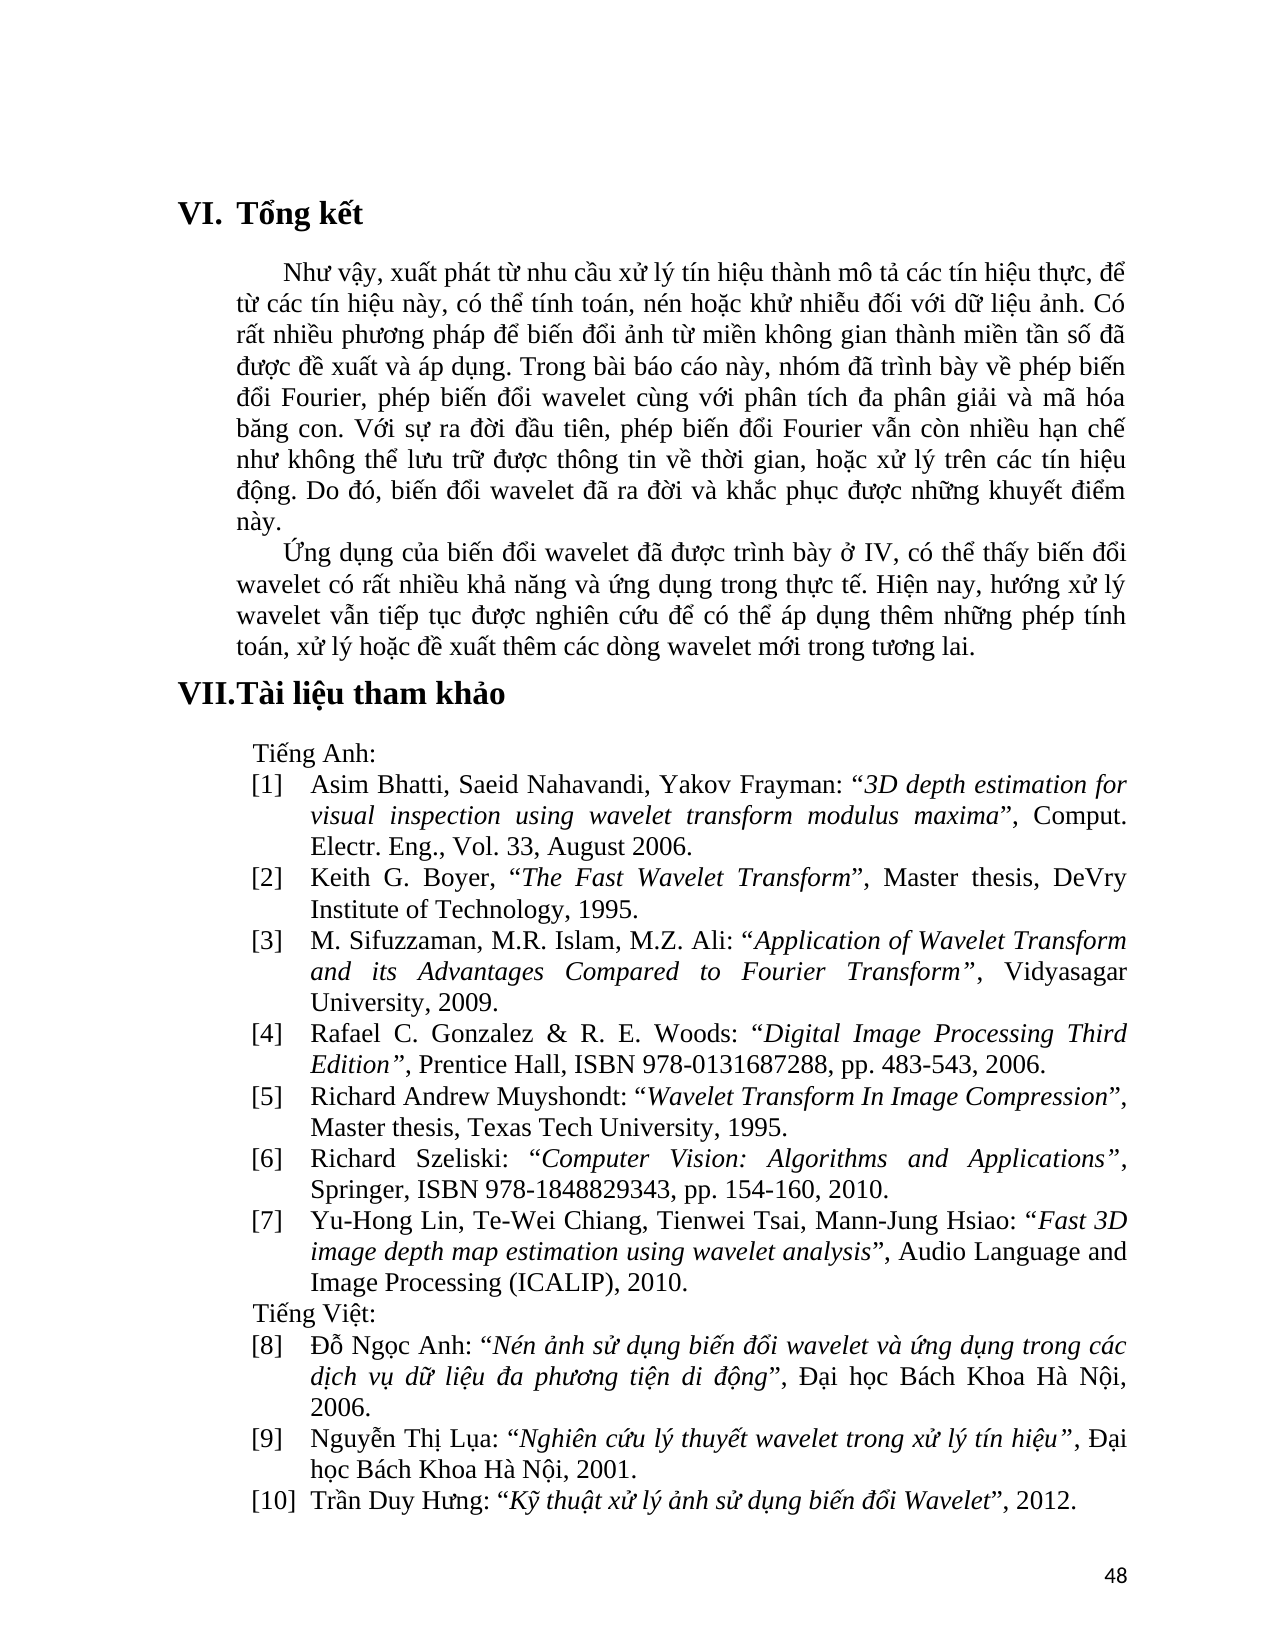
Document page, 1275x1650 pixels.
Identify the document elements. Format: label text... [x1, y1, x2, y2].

list M. Sifuzzaman, M.R. Islam, M.Z. Ali: “Application of Wavelet Transform and its Advantages Compared to Fourier Transform”, Vidyasagar University, 2009. [251, 924, 1127, 1017]
list Richard Andrew Muyshondt: “Wavelet Transform In Image Compression”, Master thesis, Texas Tech University, 1995. [251, 1079, 1127, 1142]
list Tiếng Việt: [252, 1298, 1127, 1329]
list Keith G. Boyer, “The Fast Wavelet Transform”, Master thesis, DeVry Institute of Technology, 1995. [251, 862, 1127, 924]
list Ứng dụng của biến đổi wavelet đã được trình bày ở IV, có thể thấy biến đổi wavelet có rất nhiều khả năng và ứng dụng trong thực tế. Hiện nay, hướng xử lý wavelet vẫn tiếp tục được nghiên cứu để có thể áp dụng thêm những phép tính toán, xử lý hoặc đề xuất thêm các dòng wavelet mới trong tương lai. [236, 537, 1127, 661]
subtitle Tổng kết [177, 193, 1127, 231]
list Trần Duy Hưng: “Kỹ thuật xử lý ảnh sử dụng biến đổi Wavelet”, 2012. [251, 1484, 1127, 1516]
list Asim Bhatti, Saeid Nahavandi, Yakov Frayman: “3D depth estimation for visual inspection using wavelet transform modulus maxima”, Comput. Electr. Eng., Vol. 33, August 2006. [251, 768, 1127, 862]
list Nguyễn Thị Lụa: “Nghiên cứu lý thuyết wavelet trong xử lý tín hiệu”, Đại học Bách Khoa Hà Nội, 2001. [251, 1422, 1127, 1484]
list Richard Szeliski: “Computer Vision: Algorithms and Applications”, Springer, ISBN 978-1848829343, pp. 154-160, 2010. [251, 1142, 1127, 1204]
list Yu-Hong Lin, Te-Wei Chiang, Tienwei Tsai, Mann-Jung Hsiao: “Fast 3D image depth map estimation using wavelet analysis”, Audio Language and Image Processing (ICALIP), 2010. [251, 1204, 1127, 1298]
list Như vậy, xuất phát từ nhu cầu xử lý tín hiệu thành mô tả các tín hiệu thực, để từ các tín hiệu này, có thể tính toán, nén hoặc khử nhiễu đối với dữ liệu ảnh. Có rất nhiều phương pháp để biến đổi ảnh từ miền không gian thành miền tần số đã được đề xuất và áp dụng. Trong bài báo cáo này, nhóm đã trình bày về phép biến đổi Fourier, phép biến đổi wavelet cùng với phân tích đa phân giải và mã hóa băng con. Với sự ra đời đầu tiên, phép biến đổi Fourier vẫn còn nhiều hạn chế như không thể lưu trữ được thông tin về thời gian, hoặc xử lý trên các tín hiệu động. Do đó, biến đổi wavelet đã ra đời và khắc phục được những khuyết điểm này. [236, 256, 1127, 537]
list Rafael C. Gonzalez & R. E. Woods: “Digital Image Processing Third Edition”, Prentice Hall, ISBN 978-0131687288, pp. 483-543, 2006. [251, 1017, 1127, 1079]
list Tiếng Anh: [252, 737, 1127, 768]
subtitle Tài liệu tham khảo [177, 674, 1127, 712]
list Đỗ Ngọc Anh: “Nén ảnh sử dụng biến đổi wavelet và ứng dụng trong các dịch vụ dữ liệu đa phương tiện di động”, Đại học Bách Khoa Hà Nội, 2006. [251, 1329, 1127, 1422]
